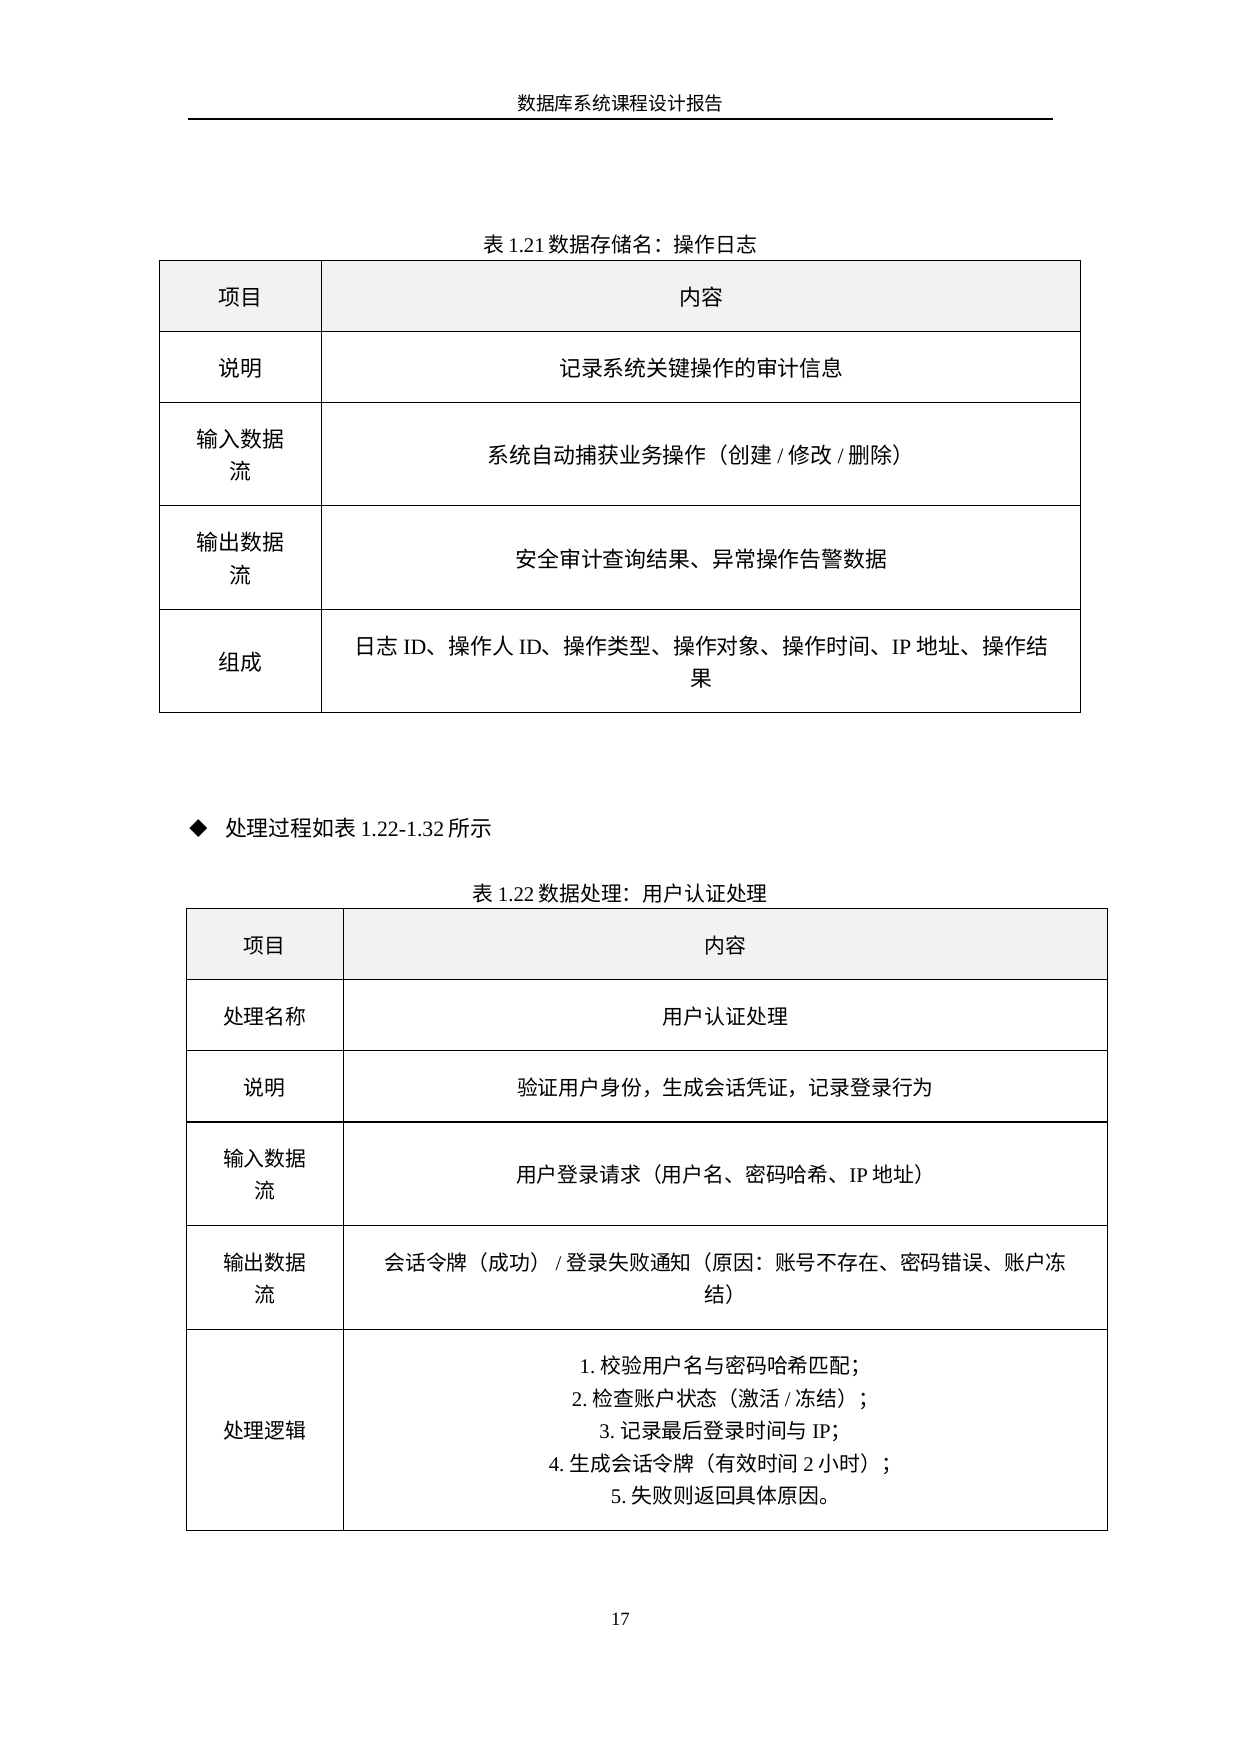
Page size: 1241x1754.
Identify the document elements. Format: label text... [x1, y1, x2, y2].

table_cell 输入数据流 [187, 1123, 343, 1225]
table_cell 验证用户身份，生成会话凭证，记录登录行为 [344, 1051, 1107, 1121]
table_cell 说明 [187, 1051, 343, 1121]
list 处理过程如表1.22-1.32所示 [187, 811, 1053, 843]
table_cell 记录系统关键操作的审计信息 [322, 332, 1080, 402]
table_header 内容 [344, 909, 1107, 979]
table_cell 处理名称 [187, 980, 343, 1050]
text 表1.22数据处理：用户认证处理 [187, 876, 1053, 908]
table_cell 安全审计查询结果、异常操作告警数据 [322, 506, 1080, 609]
table_header 内容 [322, 261, 1080, 331]
table_cell 说明 [160, 332, 321, 402]
table_cell 输入数据流 [160, 403, 321, 505]
table_cell 用户登录请求（用户名、密码哈希、IP 地址） [344, 1123, 1107, 1225]
table_cell 会话令牌（成功） / 登录失败通知（原因：账号不存在、密码错误、账户冻结） [344, 1226, 1107, 1328]
table_cell 组成 [160, 610, 321, 712]
table_cell 日志 ID、操作人 ID、操作类型、操作对象、操作时间、IP 地址、操作结果 [322, 610, 1080, 712]
table_cell 用户认证处理 [344, 980, 1107, 1050]
table_cell 输出数据流 [187, 1226, 343, 1328]
table_header 项目 [187, 909, 343, 979]
table_header 项目 [160, 261, 321, 331]
table_cell 处理逻辑 [187, 1330, 343, 1529]
table_cell 输出数据流 [160, 506, 321, 609]
table_cell 系统自动捕获业务操作（创建 / 修改 / 删除） [322, 403, 1080, 505]
text 表1.21数据存储名：操作日志 [187, 227, 1053, 259]
table_cell 1. 校验用户名与密码哈希匹配； 2. 检查账户状态（激活 / 冻结）； 3. 记录最后登录时间与 IP； 4. 生成会话令牌（有效时间 2 小时）； 5. 失败则返回具体原因。 [344, 1330, 1107, 1529]
